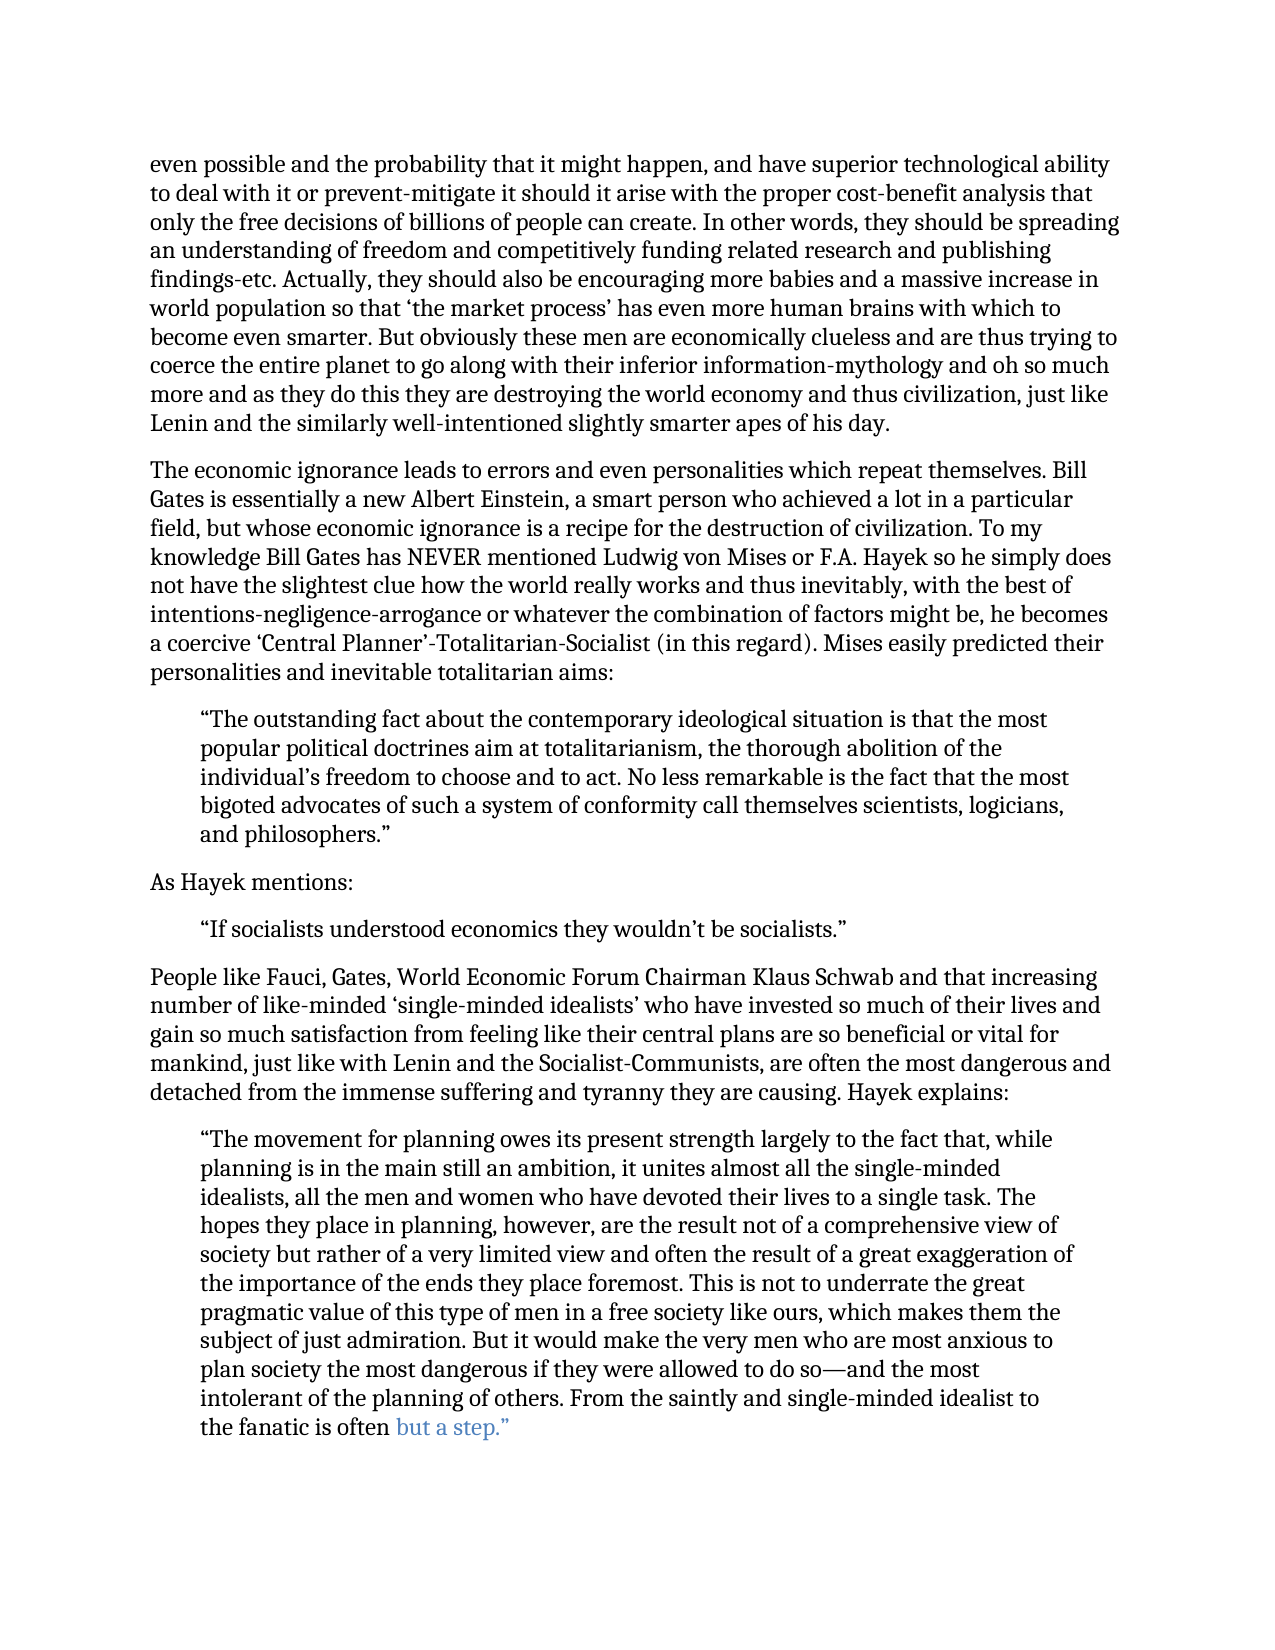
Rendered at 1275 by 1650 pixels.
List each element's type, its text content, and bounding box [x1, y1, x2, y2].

text The economic ignorance leads to errors and even personalities which repeat themselves. Bill Gates is essentially a new Albert Einstein, a smart person who achieved a lot in a particular field, but whose economic ignorance is a recipe for the destruction of civilization. To my knowledge Bill Gates has NEVER mentioned Ludwig von Mises or F.A. Hayek so he simply does not have the slightest clue how the world really works and thus inevitably, with the best of intentions-negligence-arrogance or whatever the combination of factors might be, he becomes a coercive ‘Central Planner’-Totalitarian-Socialist (in this regard). Mises easily predicted their personalities and inevitable totalitarian aims: [150, 456, 1125, 686]
text “The outstanding fact about the contemporary ideological situation is that the most popular political doctrines aim at totalitarianism, the thorough abolition of the individual’s freedom to choose and to act. No less remarkable is the fact that the most bigoted advocates of such a system of conformity call themselves scientists, logicians, and philosophers.” [200, 705, 1075, 849]
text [150, 150, 1125, 437]
text “The movement for planning owes its present strength largely to the fact that, while planning is in the main still an ambition, it unites almost all the single-minded idealists, all the men and women who have devoted their lives to a single task. The hopes they place in planning, however, are the result not of a comprehensive view of society but rather of a very limited view and often the result of a great exaggeration of the importance of the ends they place foremost. This is not to underrate the great pragmatic value of this type of men in a free society like ours, which makes them the subject of just admiration. But it would make the very men who are most anxious to plan society the most dangerous if they were allowed to do so—and the most intolerant of the planning of others. From the saintly and single-minded idealist to the fanatic is often but a step.” [200, 1125, 1075, 1441]
text As Hayek mentions: [150, 867, 1125, 896]
text People like Fauci, Gates, World Economic Forum Chairman Klaus Schwab and that increasing number of like-minded ‘single-minded idealists’ who have invested so much of their lives and gain so much satisfaction from feeling like their central plans are so beneficial or vital for mankind, just like with Lenin and the Socialist-Communists, are often the most dangerous and detached from the immense suffering and tyranny they are causing. Hayek explains: [150, 962, 1125, 1106]
text “If socialists understood economics they wouldn’t be socialists.” [200, 915, 1075, 944]
